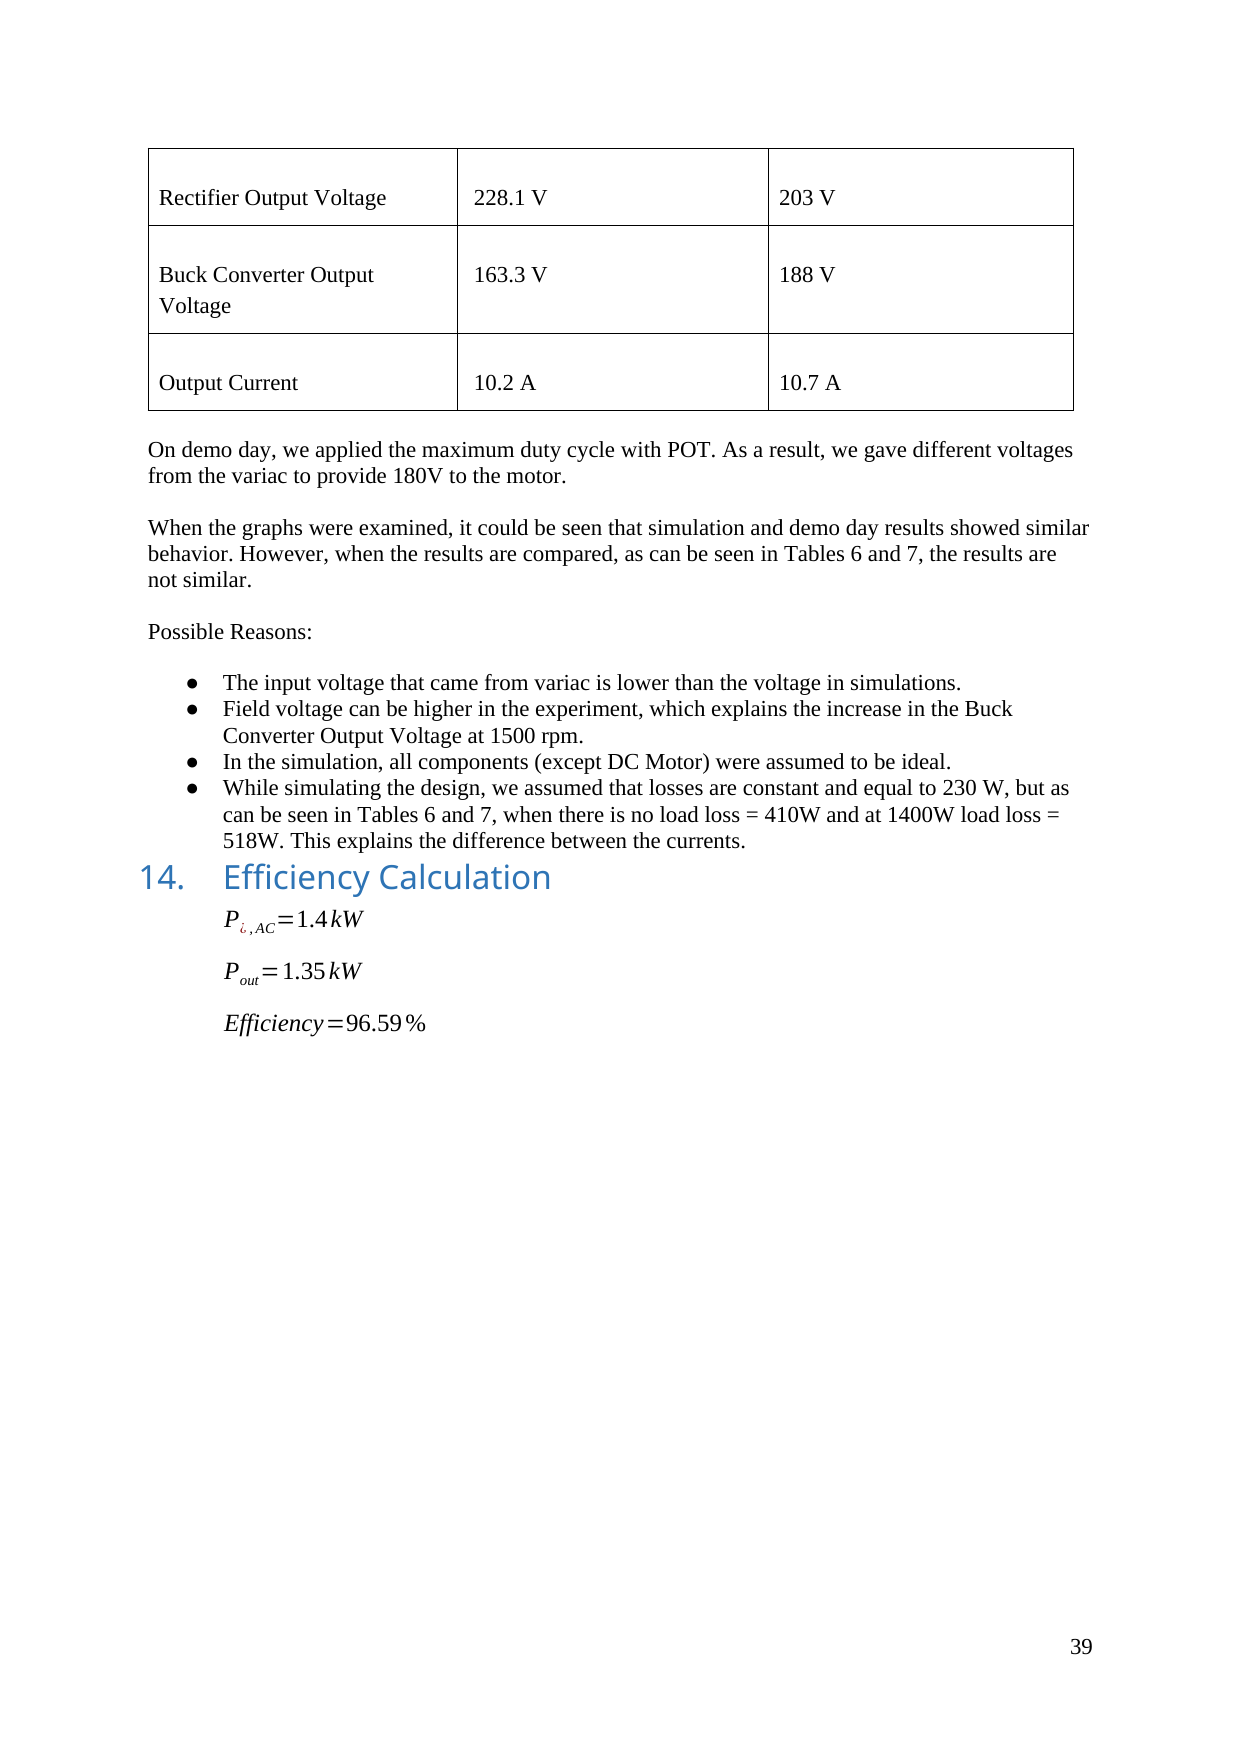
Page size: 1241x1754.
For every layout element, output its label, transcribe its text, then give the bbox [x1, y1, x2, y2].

list While simulating the design, we assumed that losses are constant and equal to 230 W, but as can be seen in Tables 6 and 7, when there is no load loss = 410W and at 1400W load loss = 518W. This explains the difference between the currents. [185, 774, 1093, 853]
table_cell 203 V [769, 149, 1073, 225]
table_cell Rectifier Output Voltage [149, 149, 457, 225]
list Field voltage can be higher in the experiment, which explains the increase in the Buck Converter Output Voltage at 1500 rpm. [185, 695, 1093, 748]
table_cell 10.2 A [458, 334, 768, 410]
subtitle Efficiency Calculation [185, 853, 1093, 899]
table_cell Output Current [149, 334, 457, 410]
table_cell 228.1 V [458, 149, 768, 225]
list In the simulation, all components (except DC Motor) were assumed to be ideal. [185, 748, 1093, 774]
text When the graphs were examined, it could be seen that simulation and demo day results showed similar behavior. However, when the results are compared, as can be seen in Tables 6 and 7, the results are not similar. [148, 514, 1093, 593]
table_cell 163.3 V [458, 226, 768, 332]
table_cell 188 V [769, 226, 1073, 332]
table_cell 10.7 A [769, 334, 1073, 410]
table_cell Buck Converter Output Voltage [149, 226, 457, 332]
text On demo day, we applied the maximum duty cycle with POT. As a result, we gave different voltages from the variac to provide 180V to the motor. [148, 436, 1093, 489]
list The input voltage that came from variac is lower than the voltage in simulations. [185, 669, 1093, 695]
text Possible Reasons: [148, 618, 1093, 644]
